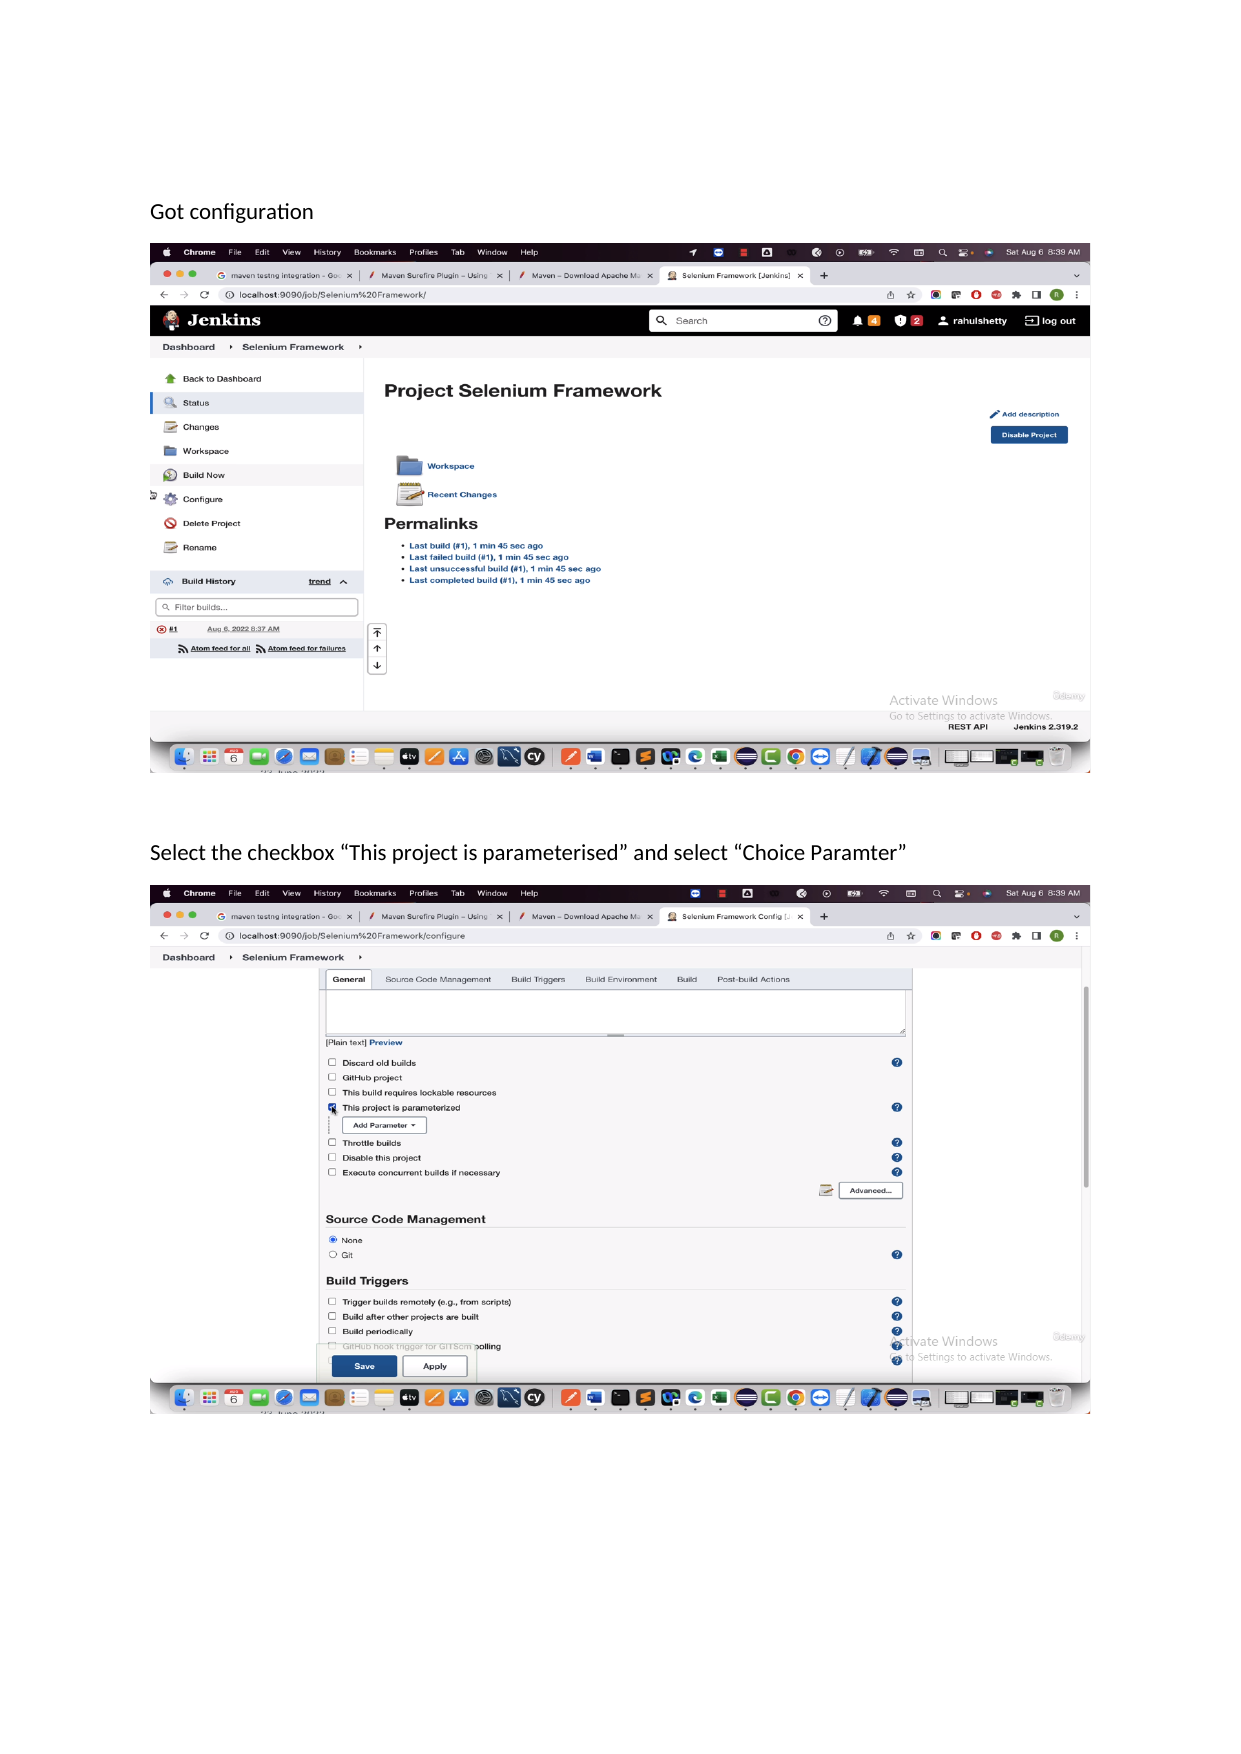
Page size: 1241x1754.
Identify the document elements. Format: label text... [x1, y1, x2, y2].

picture [150, 243, 1091, 773]
picture [150, 885, 1091, 1414]
text Select the checkbox “This project is parameterised” and select “Choice Paramter” [150, 838, 1090, 866]
text Got configuration [150, 197, 1090, 225]
